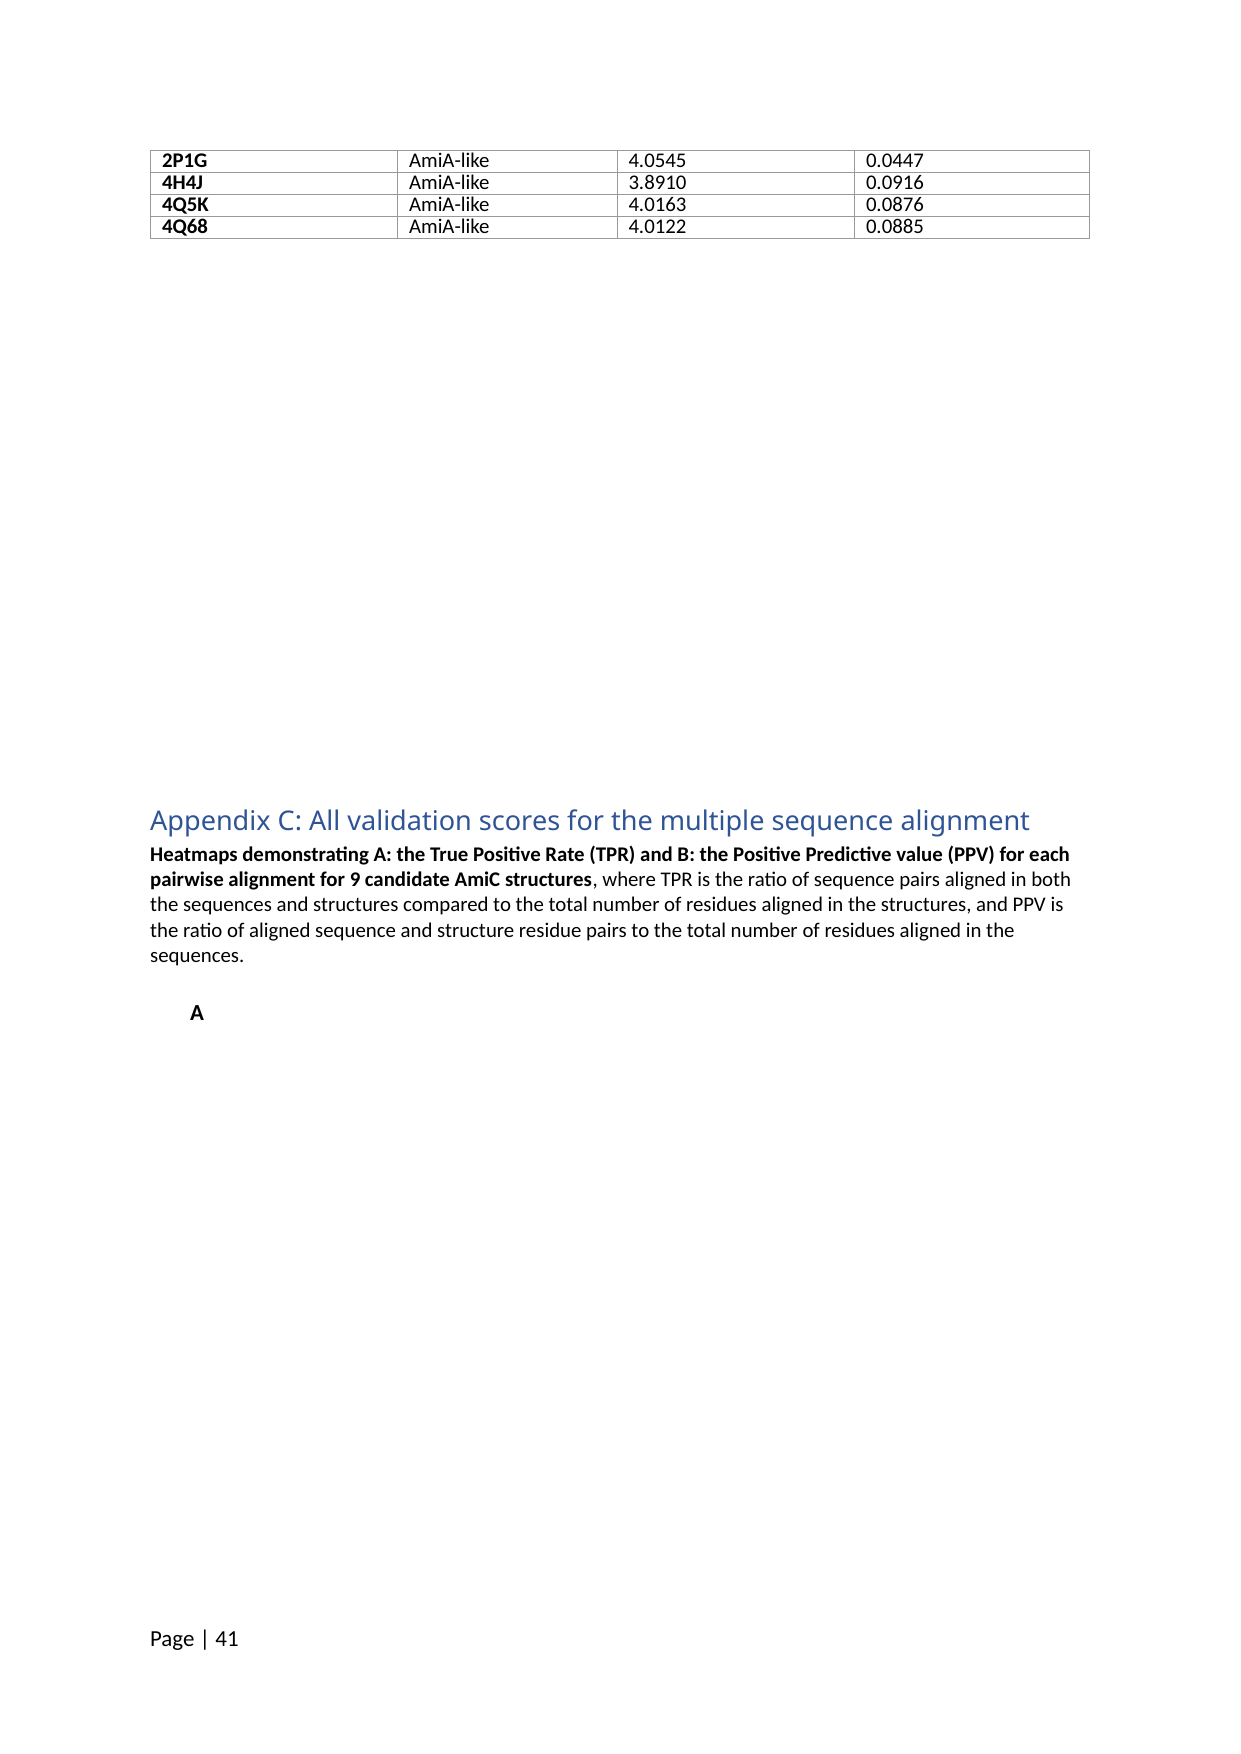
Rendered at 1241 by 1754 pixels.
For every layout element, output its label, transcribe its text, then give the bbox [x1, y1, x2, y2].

table_cell 4.0163 [618, 195, 854, 216]
table_cell 0.0876 [855, 195, 1089, 216]
subtitle Appendix C: All validation scores for the multiple sequence alignment [150, 801, 1090, 838]
table_cell 2P1G [151, 151, 397, 172]
table_cell 3.8910 [618, 173, 854, 194]
table_cell 4H4J [151, 173, 397, 194]
table_cell AmiA-like [398, 217, 617, 237]
text Heatmaps demonstrating A: the True Positive Rate (TPR) and B: the Positive Predictive value (PPV) for each pairwise alignment for 9 candidate AmiC structures, where TPR is the ratio of sequence pairs aligned in both the sequences and structures compared to the total number of residues aligned in the structures, and PPV is the ratio of aligned sequence and structure residue pairs to the total number of residues aligned in the sequences. [150, 841, 1090, 968]
table_cell AmiA-like [398, 173, 617, 194]
table_cell AmiA-like [398, 151, 617, 172]
table_cell 4Q5K [151, 195, 397, 216]
table_cell 0.0916 [855, 173, 1089, 194]
table_cell 0.0447 [855, 151, 1089, 172]
table_cell 0.0885 [855, 217, 1089, 237]
table_cell 4Q68 [151, 217, 397, 237]
table_cell 4.0122 [618, 217, 854, 237]
table_cell 4.0545 [618, 151, 854, 172]
table_cell AmiA-like [398, 195, 617, 216]
